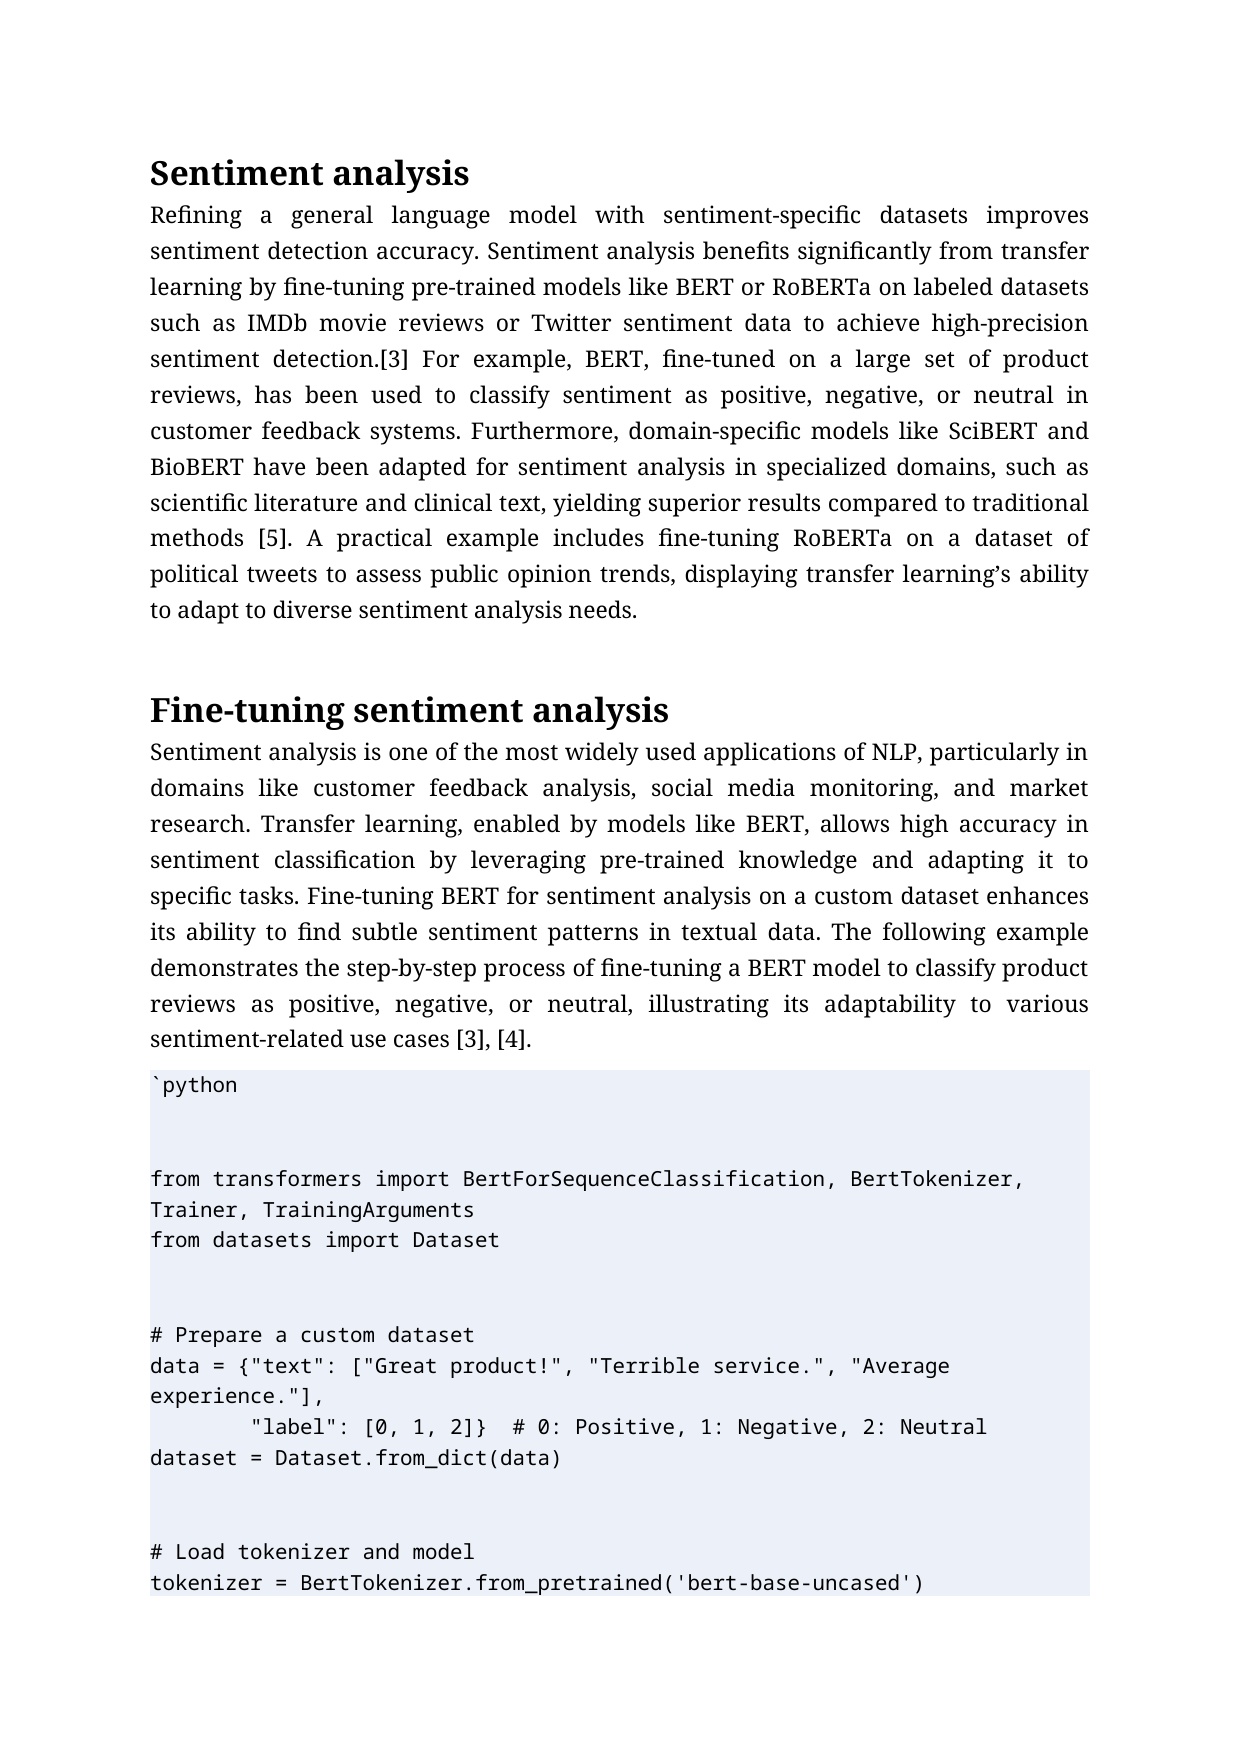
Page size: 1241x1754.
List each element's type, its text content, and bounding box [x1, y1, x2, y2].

text `python [150, 1070, 1090, 1098]
text from transformers import BertForSequenceClassification, BertTokenizer, Trainer, TrainingArguments from datasets import Dataset [150, 1164, 1090, 1254]
text # Prepare a custom dataset data = {"text": ["Great product!", "Terrible service.", "Average experience."], "label": [0, 1, 2]} # 0: Positive, 1: Negative, 2: Neutral dataset = Dataset.from_dict(data) [150, 1320, 1090, 1471]
text Refining a general language model with sentiment-specific datasets improves sentiment detection accuracy. Sentiment analysis benefits significantly from transfer learning by fine-tuning pre-trained models like BERT or RoBERTa on labeled datasets such as IMDb movie reviews or Twitter sentiment data to achieve high-precision sentiment detection.[3] For example, BERT, fine-tuned on a large set of product reviews, has been used to classify sentiment as positive, negative, or neutral in customer feedback systems. Furthermore, domain-specific models like SciBERT and BioBERT have been adapted for sentiment analysis in specialized domains, such as scientific literature and clinical text, yielding superior results compared to traditional methods [5]. A practical example includes fine-tuning RoBERTa on a dataset of political tweets to assess public opinion trends, displaying transfer learning’s ability to adapt to diverse sentiment analysis needs. [150, 199, 1090, 626]
text Sentiment analysis is one of the most widely used applications of NLP, particularly in domains like customer feedback analysis, social media monitoring, and market research. Transfer learning, enabled by models like BERT, allows high accuracy in sentiment classification by leveraging pre-trained knowledge and adapting it to specific tasks. Fine-tuning BERT for sentiment analysis on a custom dataset enhances its ability to find subtle sentiment patterns in textual data. The following example demonstrates the step-by-step process of fine-tuning a BERT model to classify product reviews as positive, negative, or neutral, illustrating its adaptability to various sentiment-related use cases [3], [4]. [150, 736, 1090, 1055]
subtitle Sentiment analysis [150, 150, 1090, 195]
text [150, 1537, 1090, 1596]
subtitle Fine-tuning sentiment analysis [150, 687, 1090, 732]
